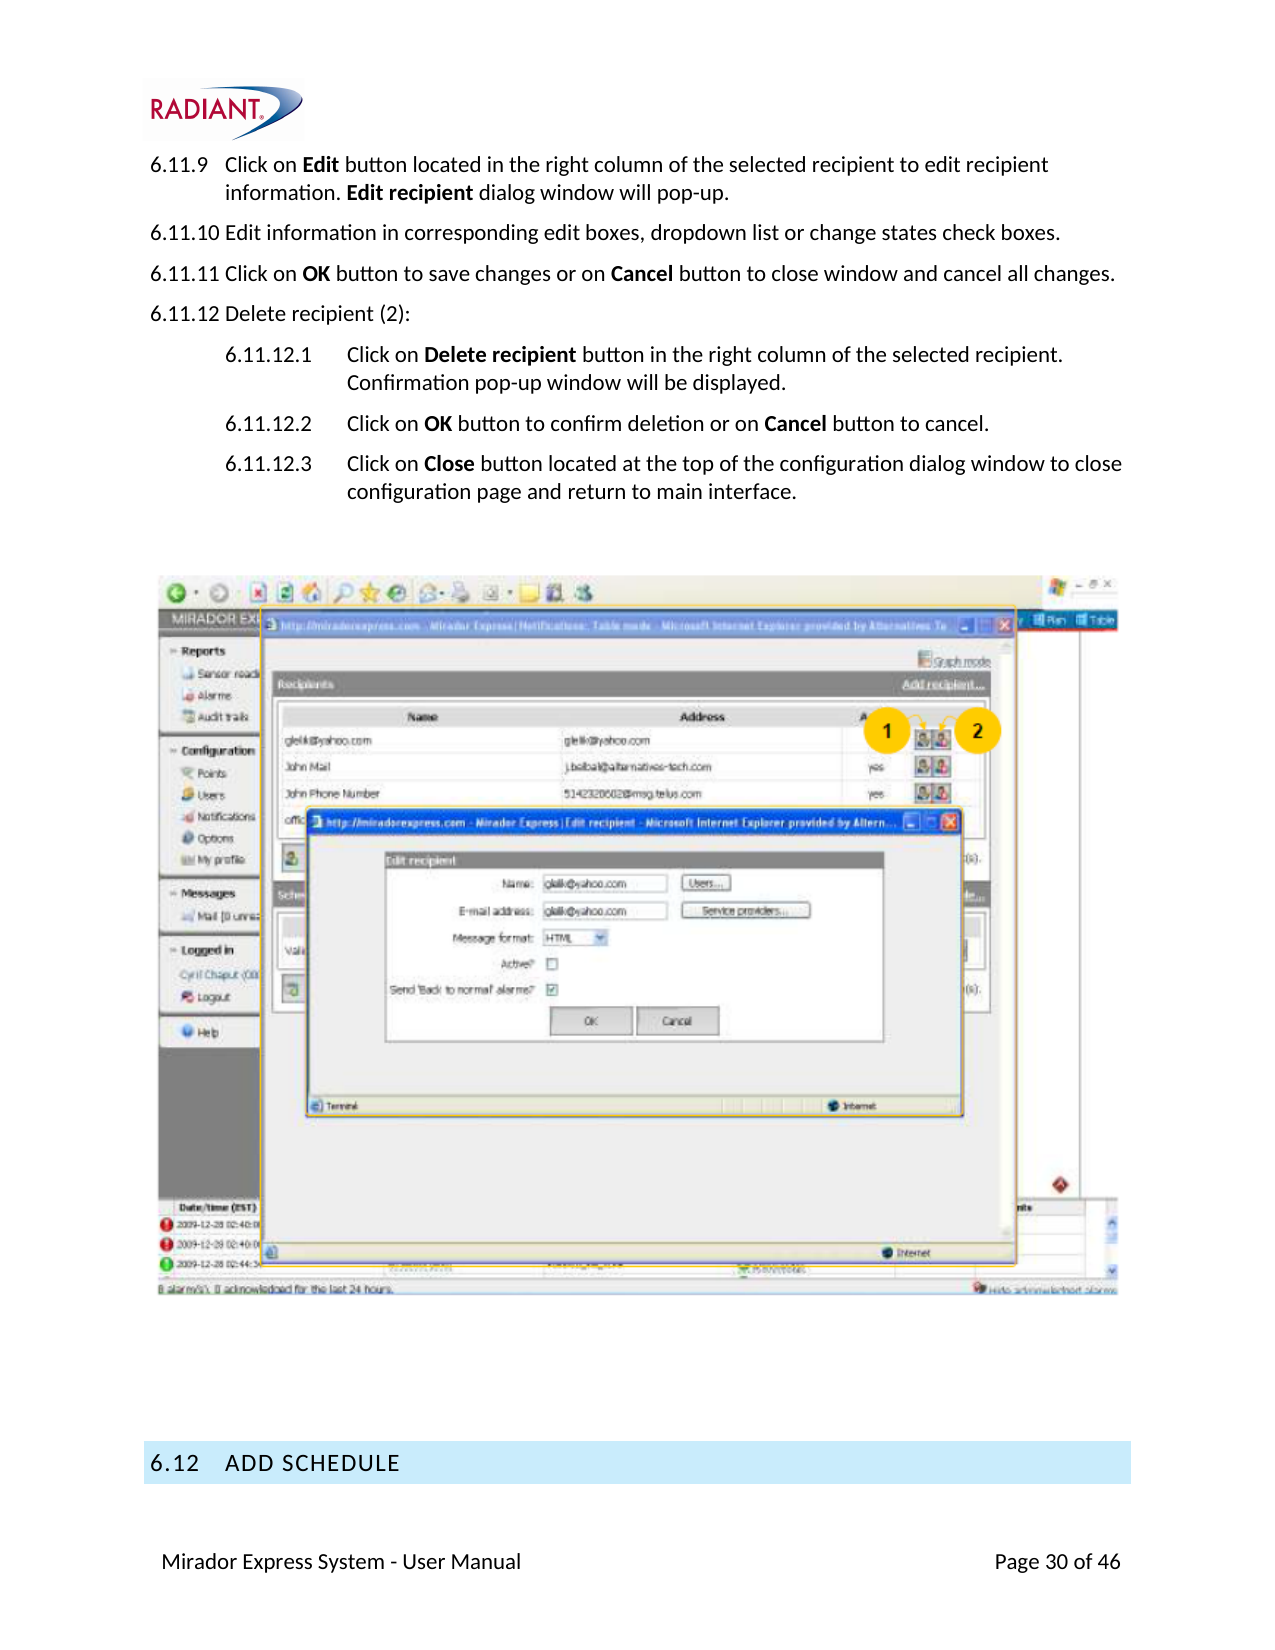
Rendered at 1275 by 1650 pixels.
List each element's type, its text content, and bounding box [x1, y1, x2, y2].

list Delete recipient (2): [150, 299, 1125, 328]
picture [150, 558, 1125, 1307]
list Click on Edit button located in the right column of the selected recipient to edit recipient information. Edit recipient dialog window will pop-up. [150, 150, 1125, 206]
list Click on Close button located at the top of the configuration dialog window to close configuration page and return to main interface. [225, 449, 1125, 505]
list Click on OK button to confirm deletion or on Cancel button to cancel. [225, 409, 1125, 437]
text 6.12 Add schedule [150, 1447, 1125, 1477]
list Click on OK button to save changes or on Cancel button to close window and cancel all changes. [150, 259, 1125, 287]
picture [142, 78, 305, 141]
list Edit information in corresponding edit boxes, dropdown list or change states check boxes. [150, 218, 1125, 247]
list Click on Delete recipient button in the right column of the selected recipient. Confirmation pop-up window will be displayed. [225, 340, 1125, 396]
